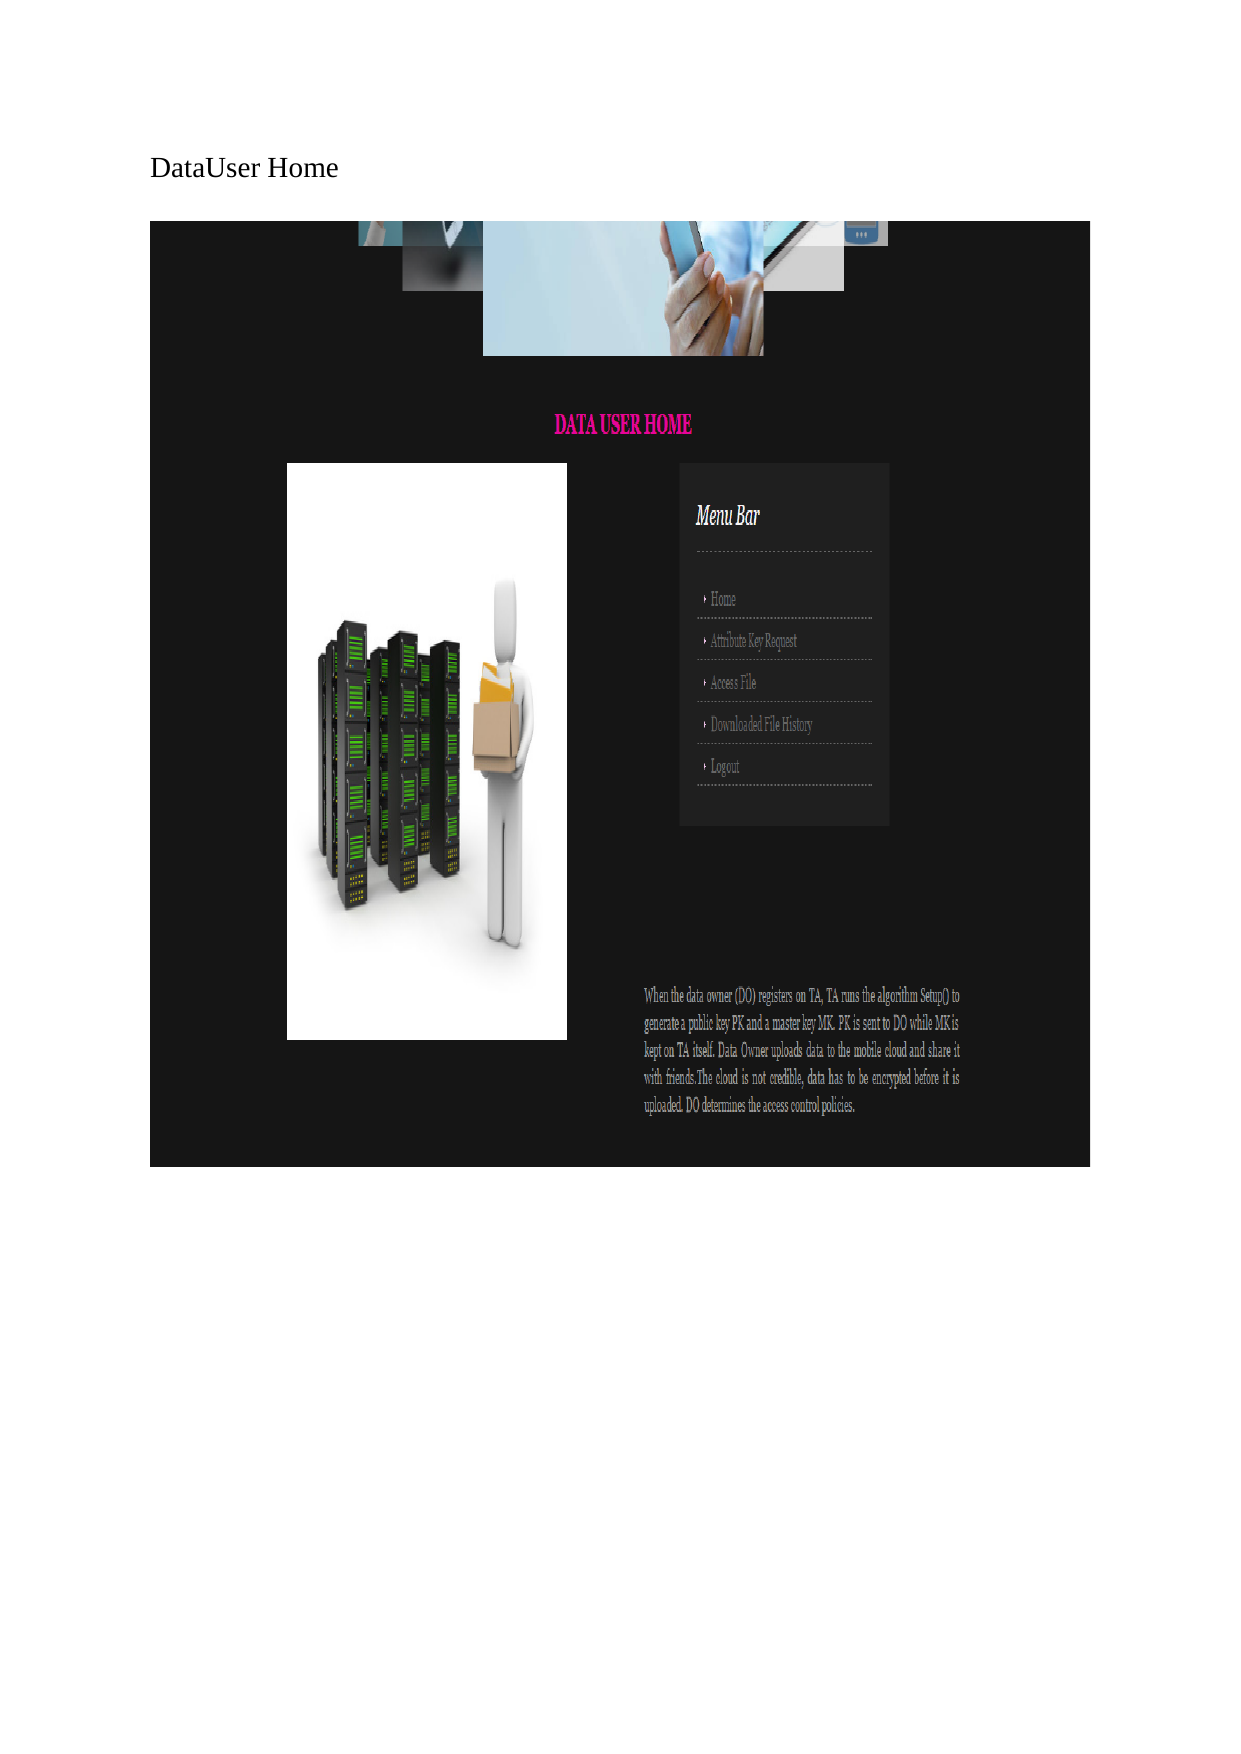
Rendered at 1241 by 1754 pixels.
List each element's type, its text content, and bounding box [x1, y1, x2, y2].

text DataUser Home [150, 150, 1090, 183]
picture [150, 221, 1091, 1167]
